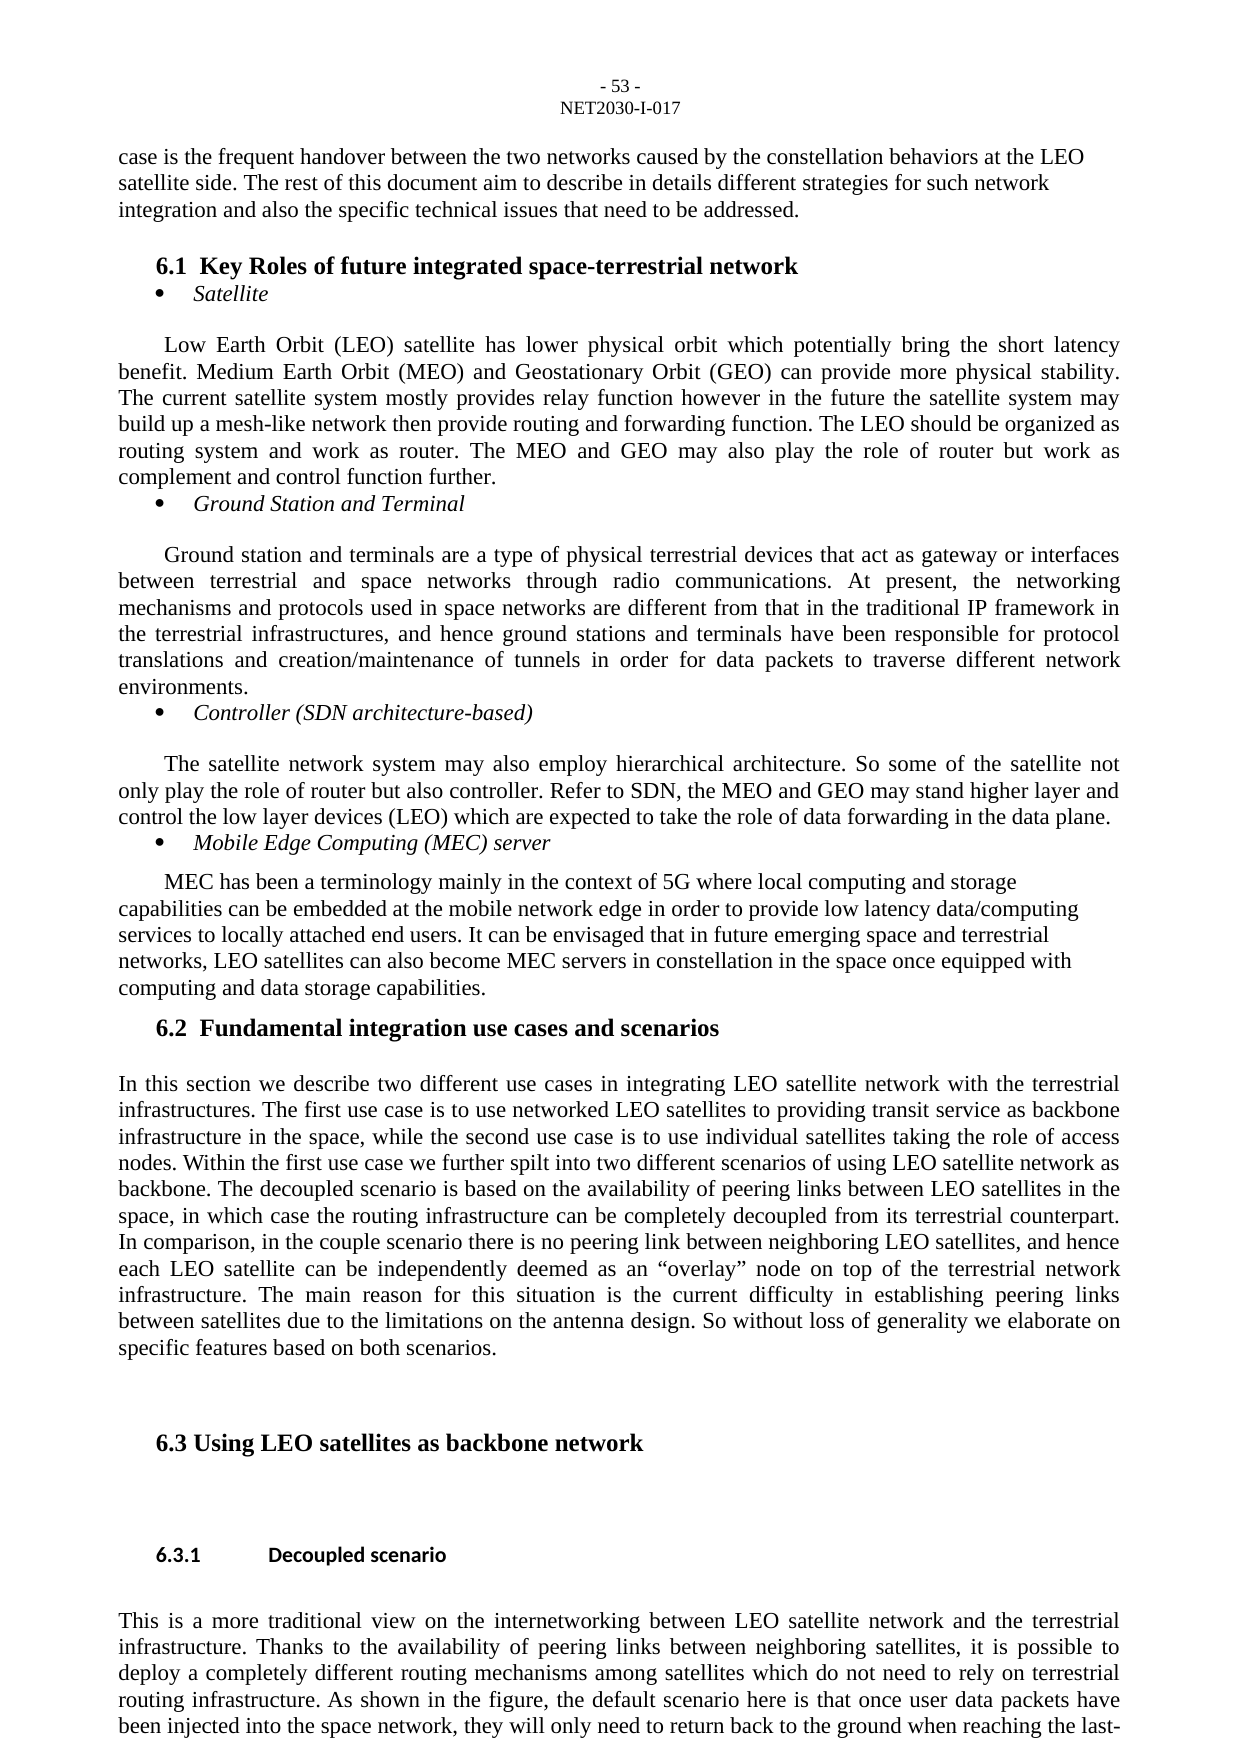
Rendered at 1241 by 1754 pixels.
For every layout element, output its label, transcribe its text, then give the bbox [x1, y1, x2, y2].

list Satellite [156, 280, 1122, 306]
list Mobile Edge Computing (MEC) server [156, 829, 1122, 856]
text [118, 1607, 1122, 1738]
text Ground station and terminals are a type of physical terrestrial devices that act as gateway or interfaces between terrestrial and space networks through radio communications. At present, the networking mechanisms and protocols used in space networks are different from that in the traditional IP framework in the terrestrial infrastructures, and hence ground stations and terminals have been responsible for protocol translations and creation/maintenance of tunnels in order for data packets to traverse different network environments. [118, 541, 1122, 699]
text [118, 143, 1122, 222]
text MEC has been a terminology mainly in the context of 5G where local computing and storage capabilities can be embedded at the mobile network edge in order to provide low latency data/computing services to locally attached end users. It can be envisaged that in future emerging space and terrestrial networks, LEO satellites can also become MEC servers in constellation in the space once equipped with computing and data storage capabilities. [118, 868, 1122, 1000]
list Fundamental integration use cases and scenarios [156, 1013, 1122, 1041]
list Using LEO satellites as backbone network [156, 1428, 1122, 1457]
list Decoupled scenario [156, 1541, 1122, 1567]
list Controller (SDN architecture-based) [156, 699, 1122, 725]
list Ground Station and Terminal [156, 489, 1122, 516]
text In this section we describe two different use cases in integrating LEO satellite network with the terrestrial infrastructures. The first use case is to use networked LEO satellites to providing transit service as backbone infrastructure in the space, while the second use case is to use individual satellites taking the role of access nodes. Within the first use case we further spilt into two different scenarios of using LEO satellite network as backbone. The decoupled scenario is based on the availability of peering links between LEO satellites in the space, in which case the routing infrastructure can be completely decoupled from its terrestrial counterpart. In comparison, in the couple scenario there is no peering link between neighboring LEO satellites, and hence each LEO satellite can be independently deemed as an “overlay” node on top of the terrestrial network infrastructure. The main reason for this situation is the current difficulty in establishing peering links between satellites due to the limitations on the antenna design. So without loss of generality we elaborate on specific features based on both scenarios. [118, 1070, 1122, 1360]
text Low Earth Orbit (LEO) satellite has lower physical orbit which potentially bring the short latency benefit. Medium Earth Orbit (MEO) and Geostationary Orbit (GEO) can provide more physical stability. The current satellite system mostly provides relay function however in the future the satellite system may build up a mesh-like network then provide routing and forwarding function. The LEO should be organized as routing system and work as router. The MEO and GEO may also play the role of router but work as complement and control function further. [118, 331, 1122, 489]
text The satellite network system may also employ hierarchical architecture. So some of the satellite not only play the role of router but also controller. Refer to SDN, the MEO and GEO may stand higher layer and control the low layer devices (LEO) which are expected to take the role of data forwarding in the data plane. [118, 750, 1122, 829]
list Key Roles of future integrated space-terrestrial network [156, 251, 1122, 280]
